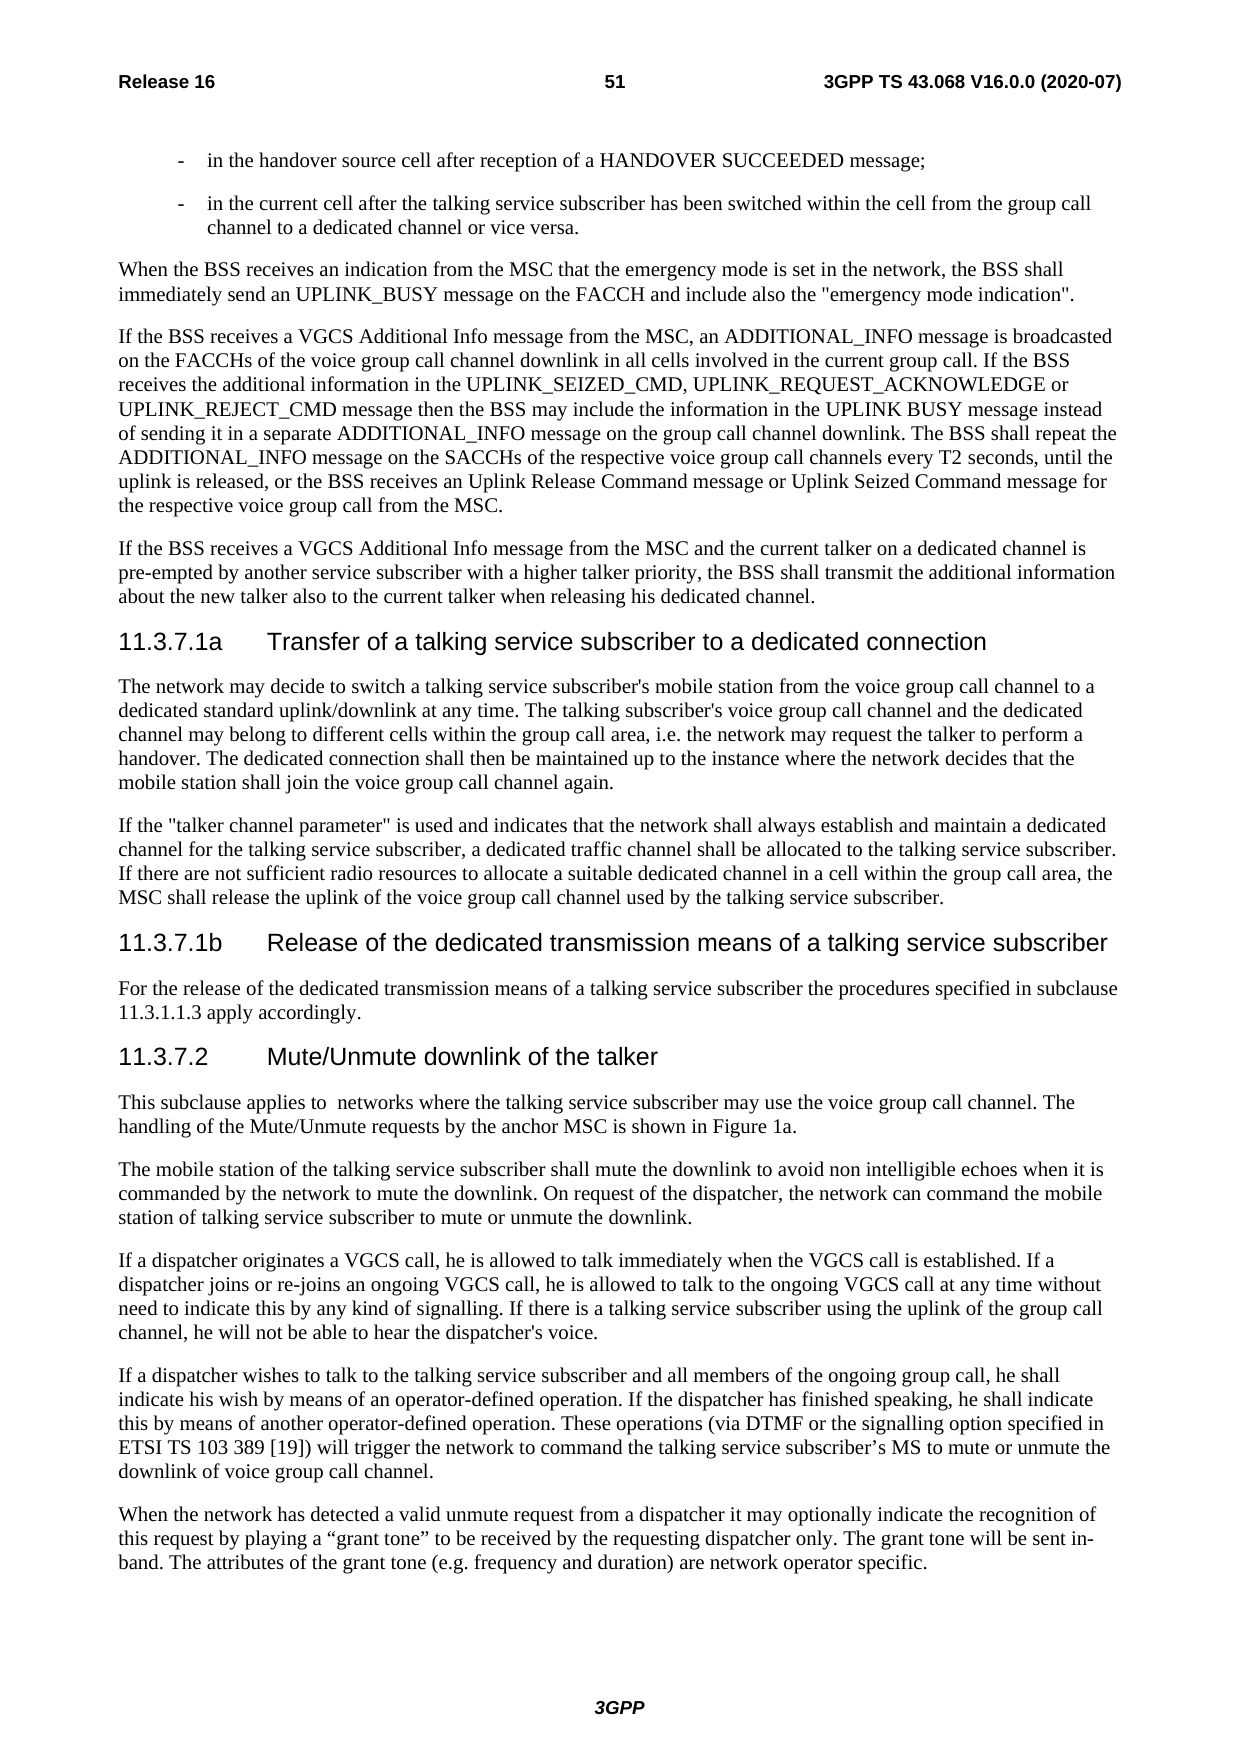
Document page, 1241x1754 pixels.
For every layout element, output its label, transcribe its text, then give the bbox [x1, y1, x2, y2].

subtitle 11.3.7.1a Transfer of a talking service subscriber to a dedicated connection [118, 626, 1122, 655]
text If a dispatcher originates a VGCS call, he is allowed to talk immediately when the VGCS call is established. If a dispatcher joins or re-joins an ongoing VGCS call, he is allowed to talk to the ongoing VGCS call at any time without need to indicate this by any kind of signalling. If there is a talking service subscriber using the uplink of the group call channel, he will not be able to hear the dispatcher's voice. [118, 1248, 1122, 1344]
text - in the current cell after the talking service subscriber has been switched within the cell from the group call channel to a dedicated channel or vice versa. [177, 191, 1122, 239]
text If the BSS receives a VGCS Additional Info message from the MSC, an ADDITIONAL_INFO message is broadcasted on the FACCHs of the voice group call channel downlink in all cells involved in the current group call. If the BSS receives the additional information in the UPLINK_SEIZED_CMD, UPLINK_REQUEST_ACKNOWLEDGE or UPLINK_REJECT_CMD message then the BSS may include the information in the UPLINK BUSY message instead of sending it in a separate ADDITIONAL_INFO message on the group call channel downlink. The BSS shall repeat the ADDITIONAL_INFO message on the SACCHs of the respective voice group call channels every T2 seconds, until the uplink is released, or the BSS receives an Uplink Release Command message or Uplink Seized Command message for the respective voice group call from the MSC. [118, 324, 1122, 517]
subtitle 11.3.7.1b Release of the dedicated transmission means of a talking service subscriber [118, 928, 1122, 957]
subtitle 11.3.7.2 Mute/Unmute downlink of the talker [118, 1042, 1122, 1071]
text When the BSS receives an indication from the MSC that the emergency mode is set in the network, the BSS shall immediately send an UPLINK_BUSY message on the FACCH and include also the "emergency mode indication". [118, 257, 1122, 306]
text When the network has detected a valid unmute request from a dispatcher it may optionally indicate the recognition of this request by playing a “grant tone” to be received by the requesting dispatcher only. The grant tone will be sent in-band. The attributes of the grant tone (e.g. frequency and duration) are network operator specific. [118, 1502, 1122, 1574]
text - in the handover source cell after reception of a HANDOVER SUCCEEDED message; [177, 148, 1122, 172]
text For the release of the dedicated transmission means of a talking service subscriber the procedures specified in subclause 11.3.1.1.3 apply accordingly. [118, 976, 1122, 1024]
text The mobile station of the talking service subscriber shall mute the downlink to avoid non intelligible echoes when it is commanded by the network to mute the downlink. On request of the dispatcher, the network can command the mobile station of talking service subscriber to mute or unmute the downlink. [118, 1157, 1122, 1229]
text This subclause applies to networks where the talking service subscriber may use the voice group call channel. The handling of the Mute/Unmute requests by the anchor MSC is shown in Figure 1a. [118, 1090, 1122, 1138]
text If the BSS receives a VGCS Additional Info message from the MSC and the current talker on a dedicated channel is pre-empted by another service subscriber with a higher talker priority, the BSS shall transmit the additional information about the new talker also to the current talker when releasing his dedicated channel. [118, 536, 1122, 608]
text If a dispatcher wishes to talk to the talking service subscriber and all members of the ongoing group call, he shall indicate his wish by means of an operator-defined operation. If the dispatcher has finished speaking, he shall indicate this by means of another operator-defined operation. These operations (via DTMF or the signalling option specified in ETSI TS 103 389 [19]) will trigger the network to command the talking service subscriber’s MS to mute or unmute the downlink of voice group call channel. [118, 1363, 1122, 1483]
text The network may decide to switch a talking service subscriber's mobile station from the voice group call channel to a dedicated standard uplink/downlink at any time. The talking subscriber's voice group call channel and the dedicated channel may belong to different cells within the group call area, i.e. the network may request the talker to perform a handover. The dedicated connection shall then be maintained up to the instance where the network decides that the mobile station shall join the voice group call channel again. [118, 674, 1122, 794]
text If the "talker channel parameter" is used and indicates that the network shall always establish and maintain a dedicated channel for the talking service subscriber, a dedicated traffic channel shall be allocated to the talking service subscriber. If there are not sufficient radio resources to allocate a suitable dedicated channel in a cell within the group call area, the MSC shall release the uplink of the voice group call channel used by the talking service subscriber. [118, 813, 1122, 909]
